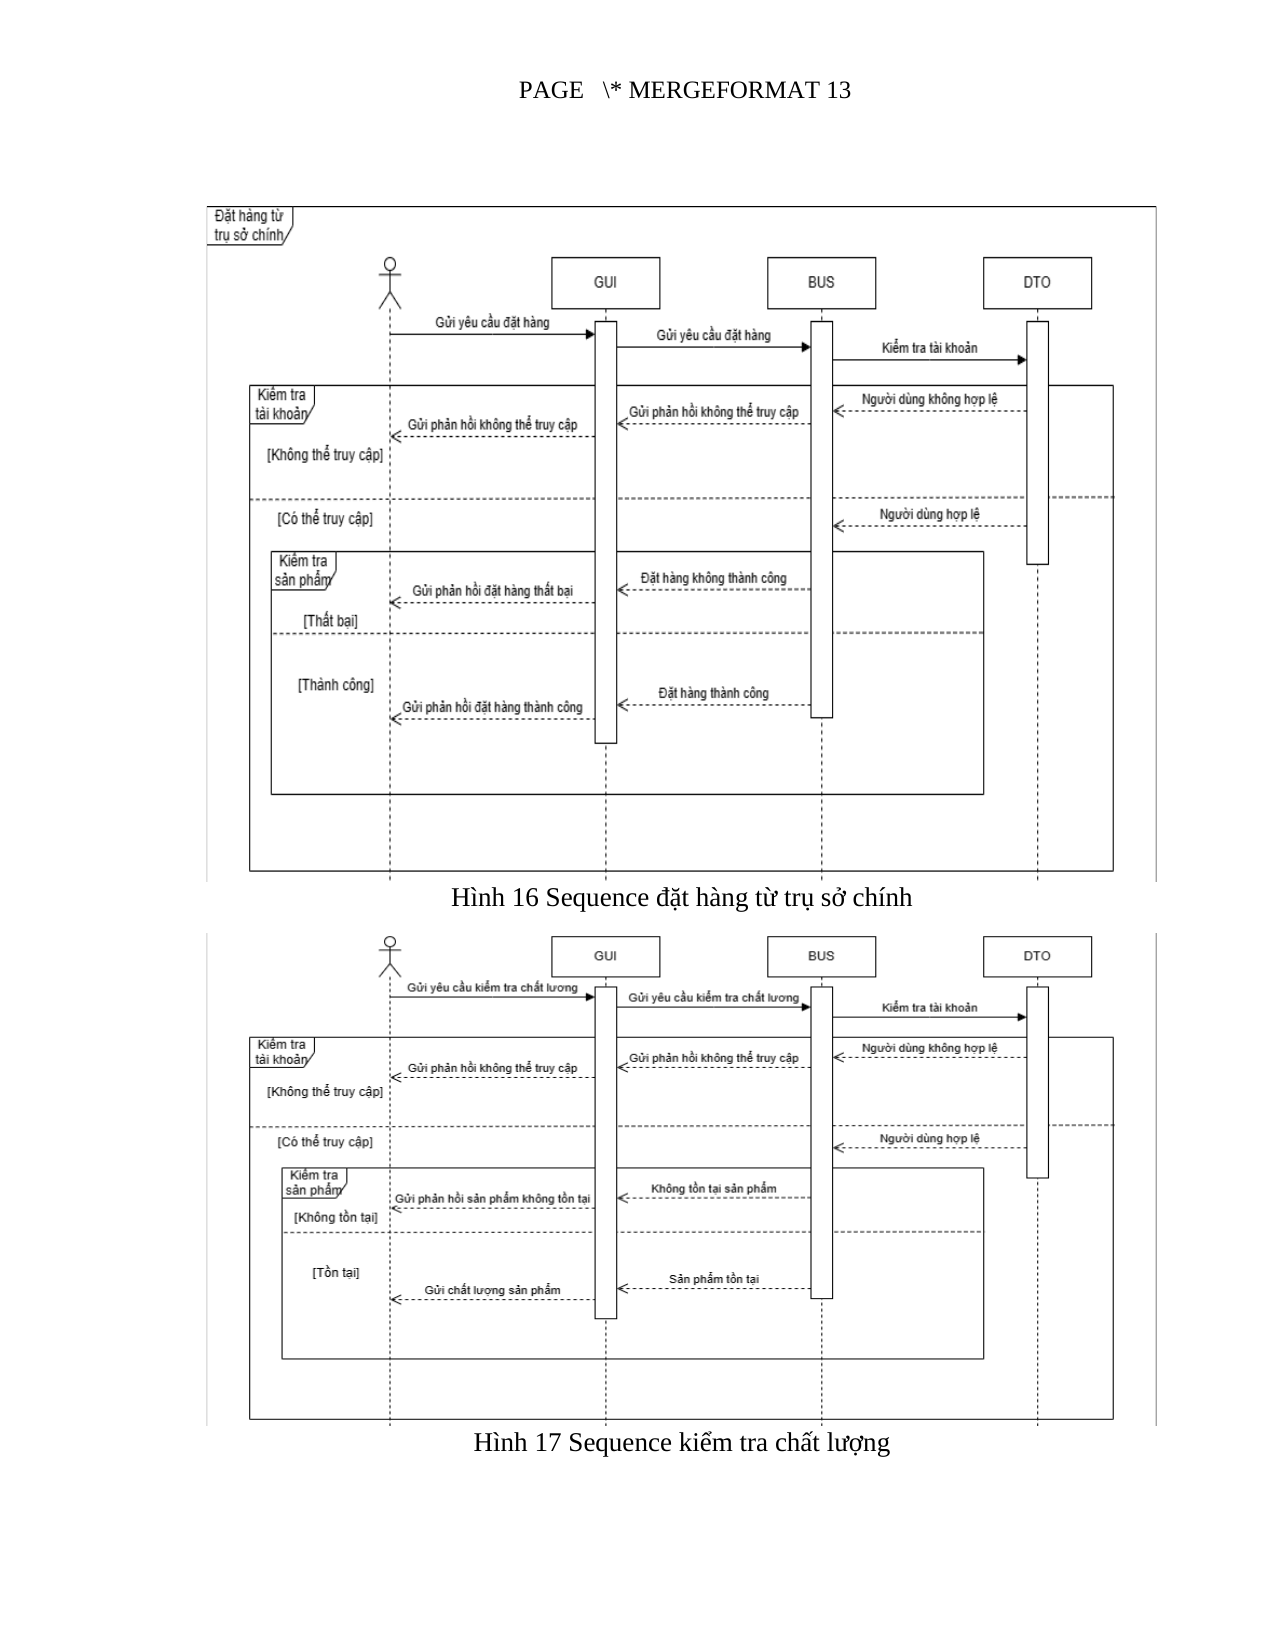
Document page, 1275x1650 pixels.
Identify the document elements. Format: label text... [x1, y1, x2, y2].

picture [206, 933, 1157, 1426]
picture [206, 206, 1157, 882]
